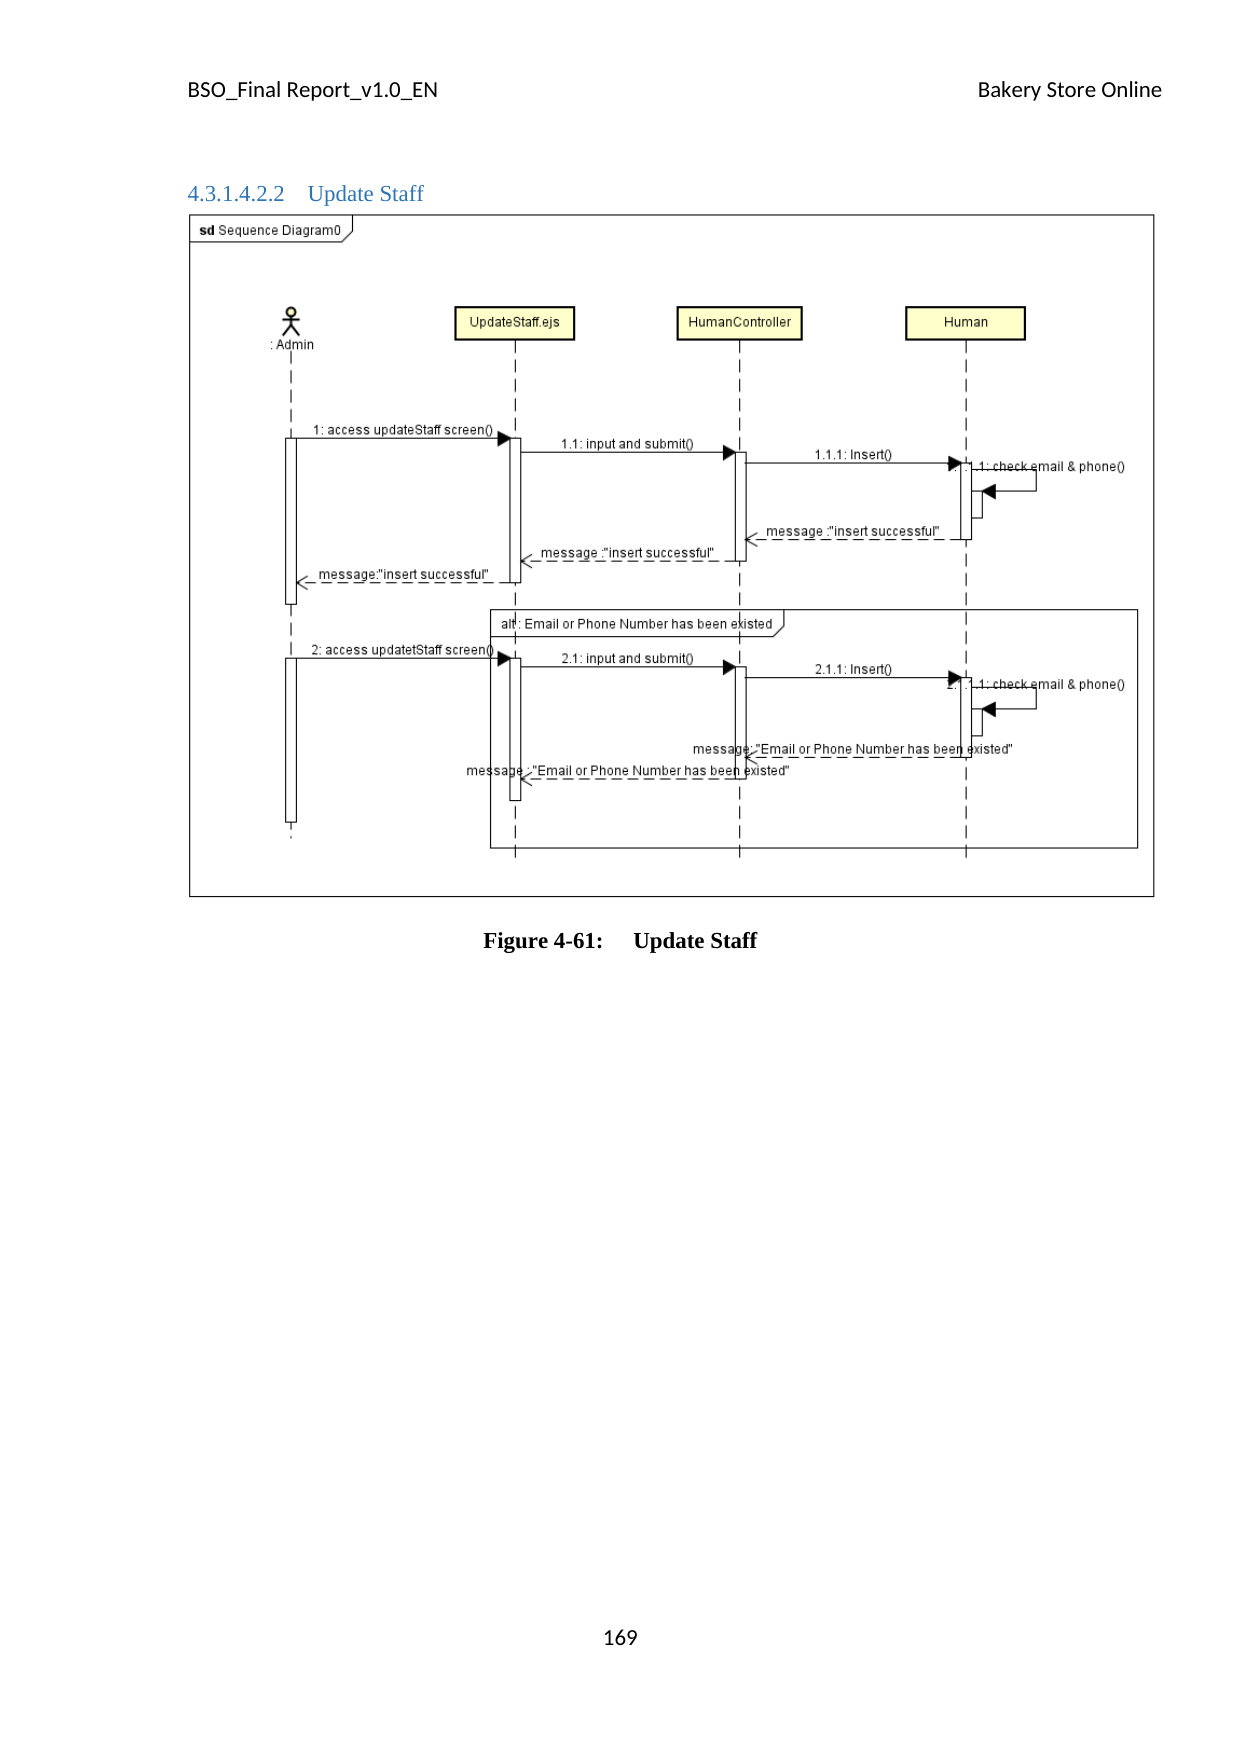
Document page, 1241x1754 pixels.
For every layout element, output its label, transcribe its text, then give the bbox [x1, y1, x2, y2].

text Update Staff [187, 928, 1053, 954]
subtitle Update Staff [187, 180, 1053, 206]
picture [187, 208, 1163, 909]
